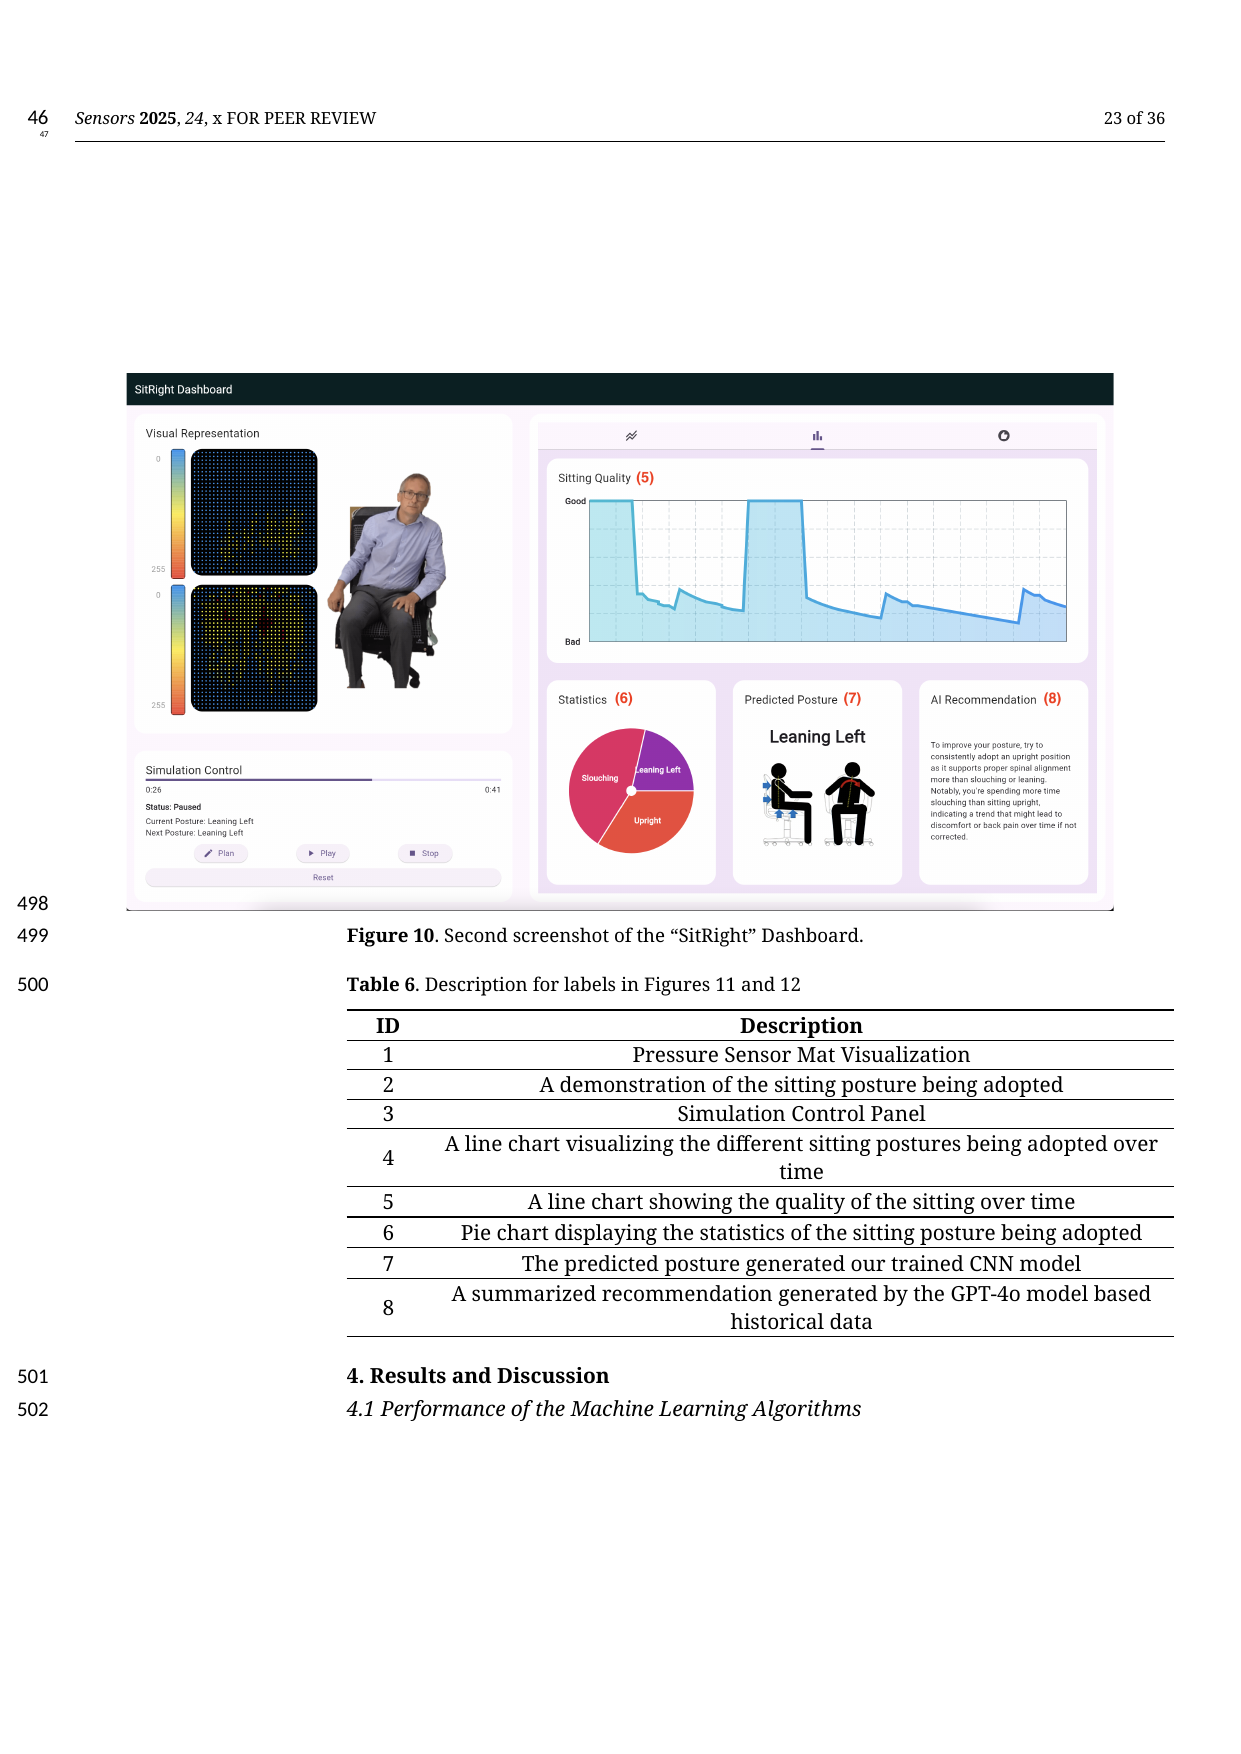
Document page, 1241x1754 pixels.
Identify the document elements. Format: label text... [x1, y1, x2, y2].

table_cell The predicted posture generated our trained CNN model [429, 1248, 1174, 1278]
picture [126, 373, 1114, 911]
subtitle 4. Results and Discussion [347, 1362, 1165, 1389]
table_header Description [429, 1011, 1174, 1039]
text Table 6. Description for labels in Figures 11 and 12 [347, 972, 1165, 996]
table_cell A line chart showing the quality of the sitting over time [429, 1187, 1174, 1216]
subtitle 4.1 Performance of the Machine Learning Algorithms [347, 1395, 1165, 1422]
table_cell A line chart visualizing the different sitting postures being adopted over time [429, 1129, 1174, 1186]
text Figure 10. Second screenshot of the “SitRight” Dashboard. [347, 923, 1165, 947]
table_cell 8 [347, 1279, 429, 1336]
table_cell 7 [347, 1248, 429, 1278]
table_cell Pressure Sensor Mat Visualization [429, 1041, 1174, 1069]
table_cell 6 [347, 1218, 429, 1247]
table_cell 4 [347, 1129, 429, 1186]
table_cell 1 [347, 1041, 429, 1069]
table_cell A demonstration of the sitting posture being adopted [429, 1070, 1174, 1098]
table_cell 2 [347, 1070, 429, 1098]
table_cell Simulation Control Panel [429, 1100, 1174, 1128]
table_cell A summarized recommendation generated by the GPT-4o model based historical data [429, 1279, 1174, 1336]
table_cell 3 [347, 1100, 429, 1128]
table_cell Pie chart displaying the statistics of the sitting posture being adopted [429, 1218, 1174, 1247]
table_header ID [347, 1011, 429, 1039]
table_cell 5 [347, 1187, 429, 1216]
